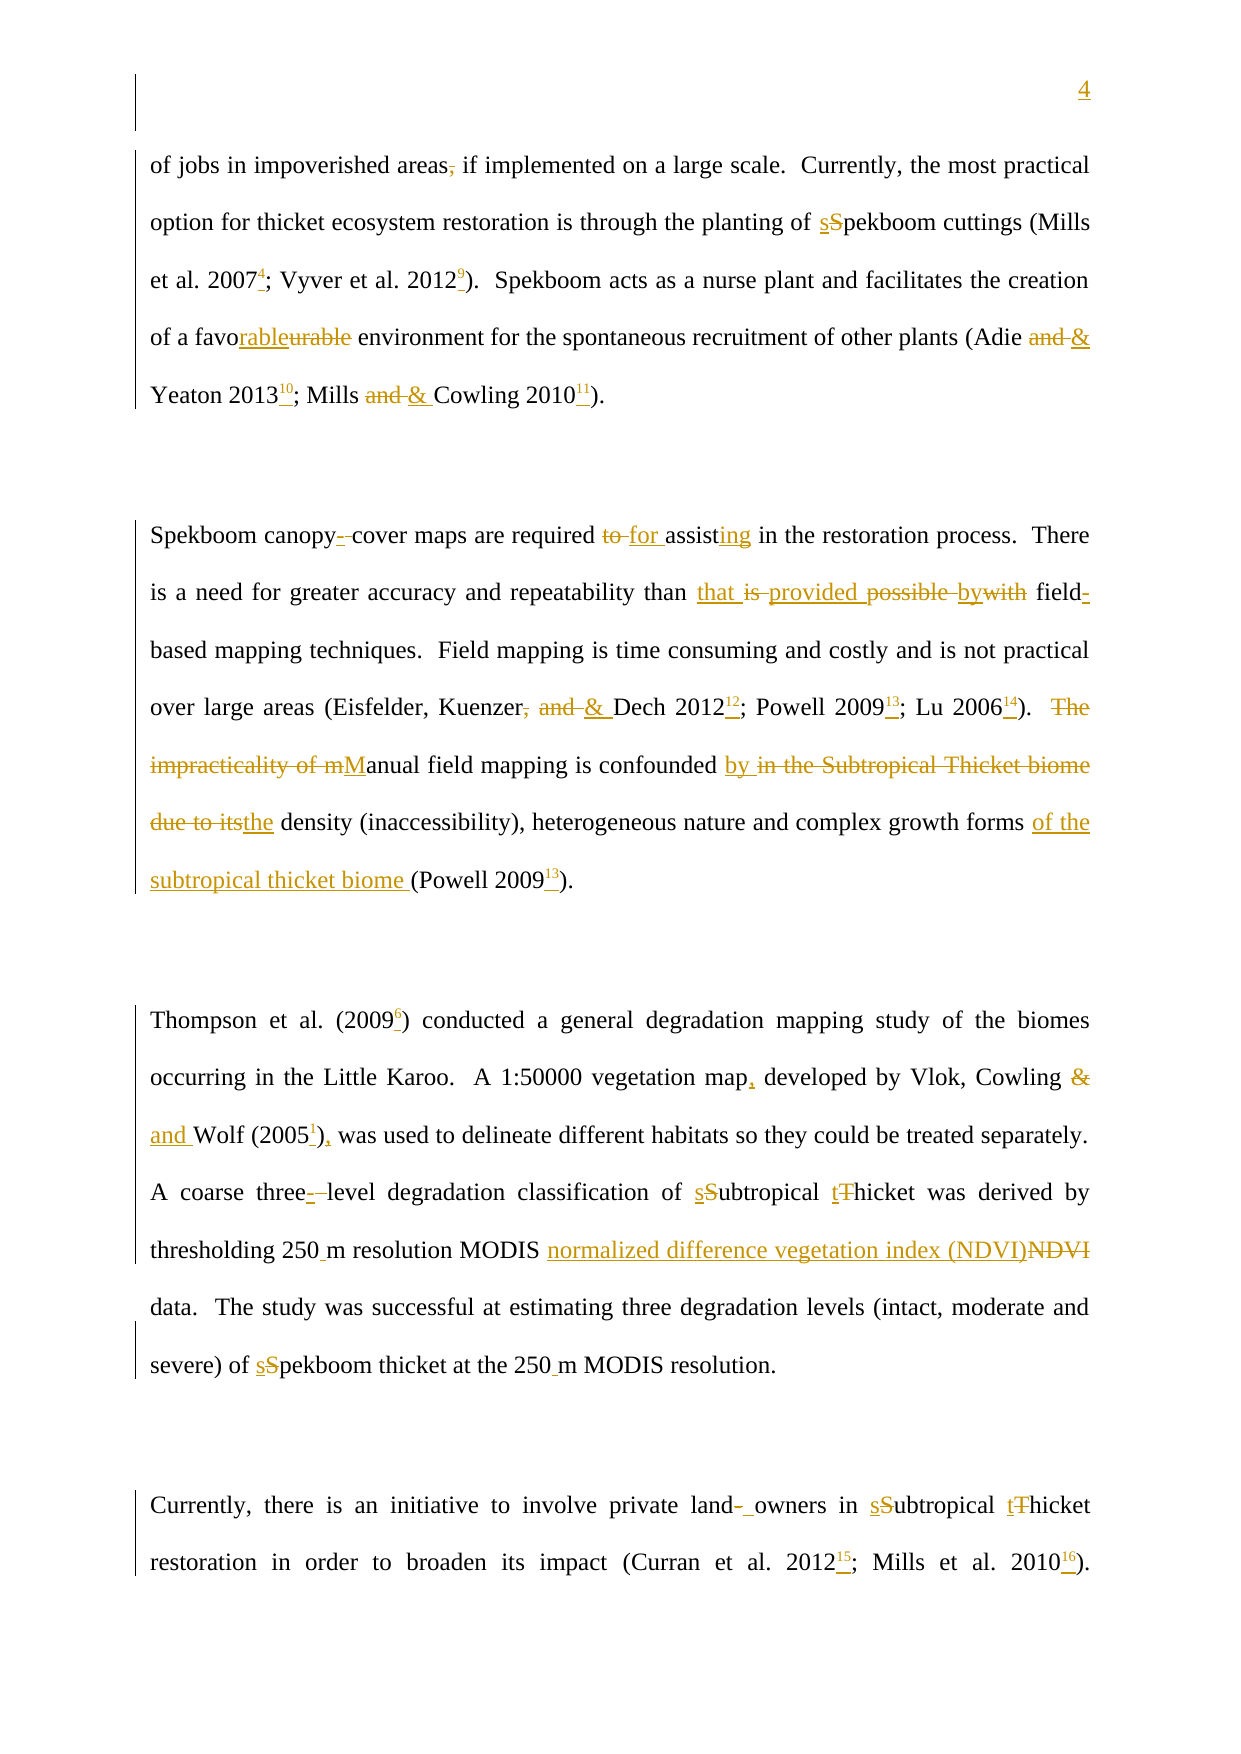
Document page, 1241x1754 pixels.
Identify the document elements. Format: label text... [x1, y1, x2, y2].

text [150, 150, 1090, 409]
text Spekboom canopycover maps are required assist in the restoration process. There is a need for greater accuracy and repeatability than fieldbased mapping techniques. Field mapping is time consuming and costly and is not practical over large areas (Eisfelder, Kuenzer Dech 2012; Powell 2009; Lu 2006). anual field mapping is confounded density (inaccessibility), heterogeneous nature and complex growth forms (Powell 2009). [150, 520, 1090, 894]
text Thompson et al. (2009) conducted a general degradation mapping study of the biomes occurring in the Little Karoo. A 1:50000 vegetation map developed by Vlok, Cowling Wolf (2005) was used to delineate different habitats so they could be treated separately. A coarse threelevel degradation classification of ubtropical hicket was derived by thresholding 250m resolution MODIS data. The study was successful at estimating three degradation levels (intact, moderate and severe) of pekboom thicket at the 250m MODIS resolution. [150, 1005, 1090, 1379]
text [150, 1490, 1090, 1576]
